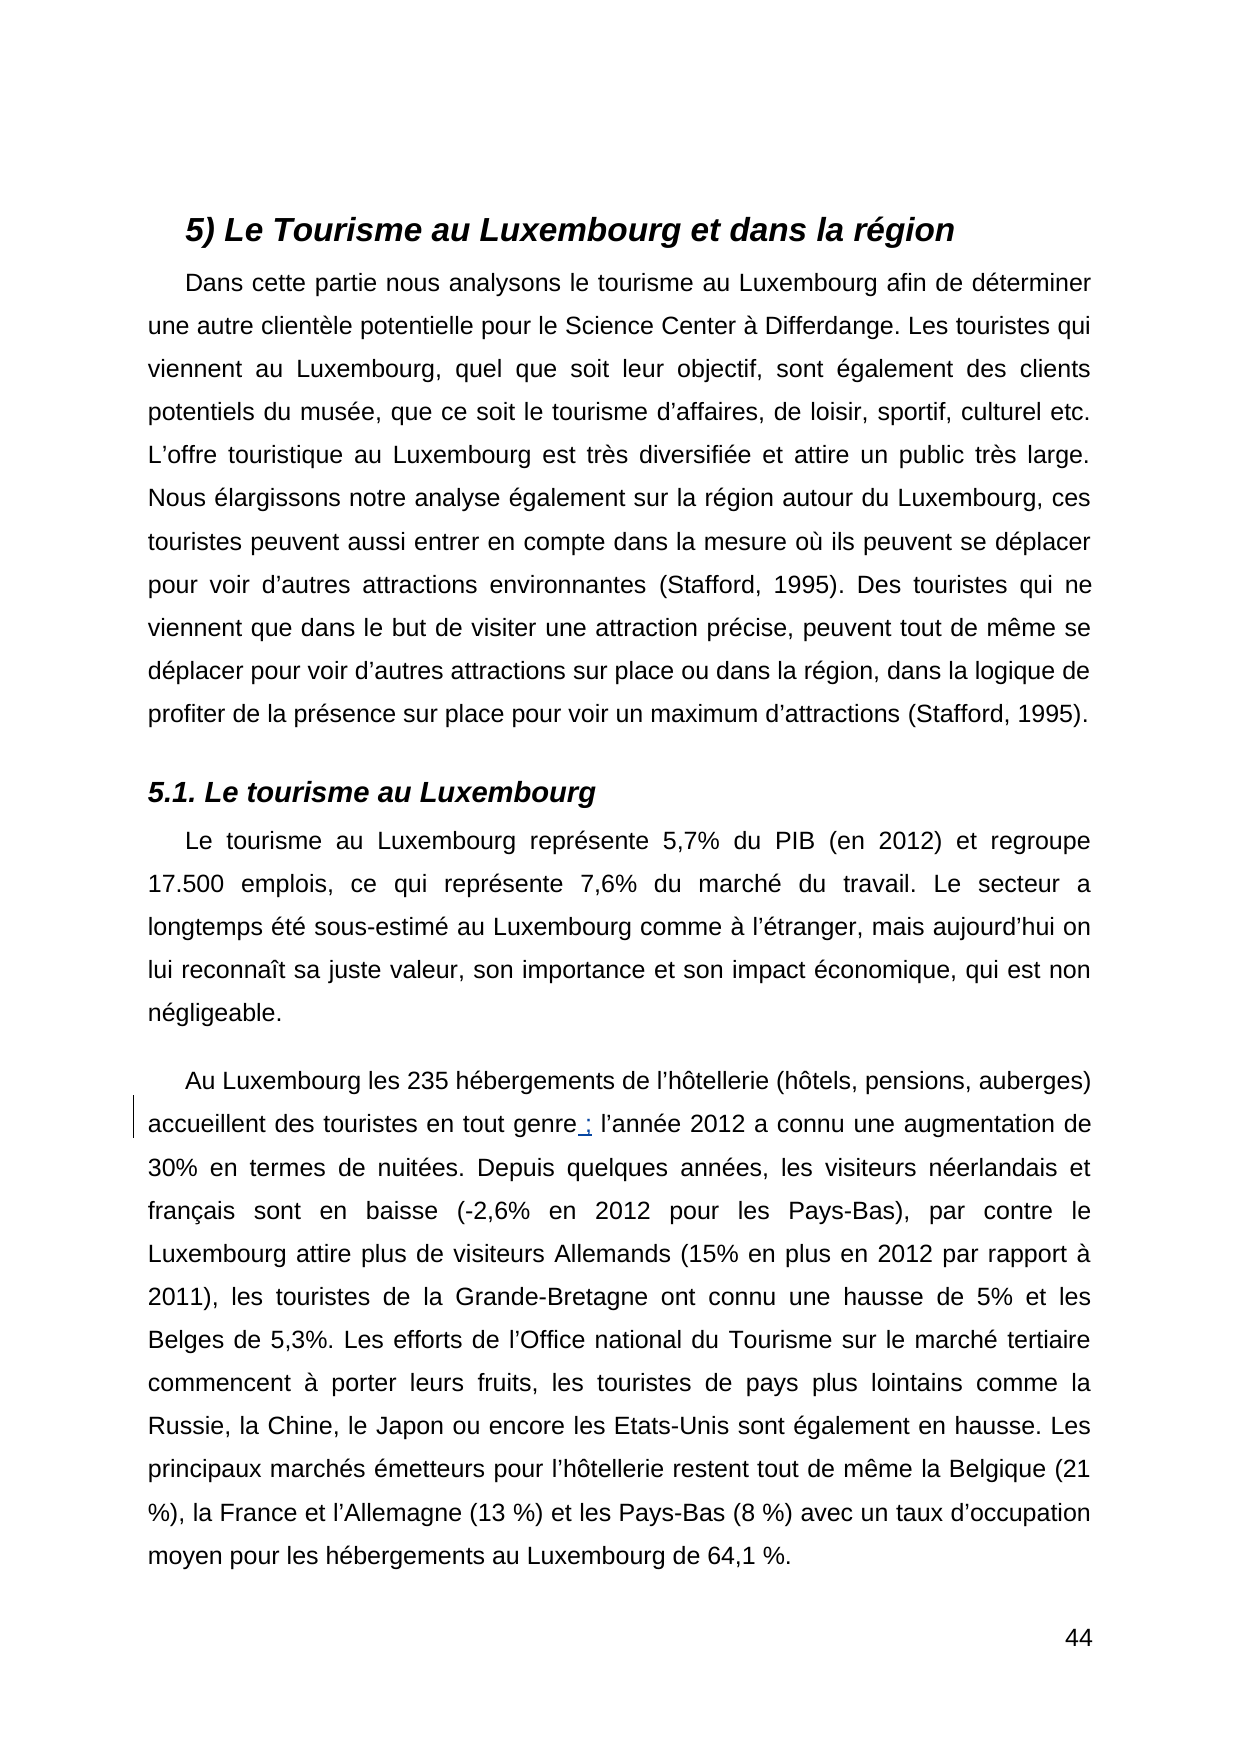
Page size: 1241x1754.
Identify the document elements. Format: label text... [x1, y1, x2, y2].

text Au Luxembourg les 235 hébergements de l’hôtellerie (hôtels, pensions, auberges) accueillent des touristes en tout genre l’année 2012 a connu une augmentation de 30% en termes de nuitées. Depuis quelques années, les visiteurs néerlandais et français sont en baisse (-2,6% en 2012 pour les Pays-Bas), par contre le Luxembourg attire plus de visiteurs Allemands (15% en plus en 2012 par rapport à 2011), les touristes de la Grande-Bretagne ont connu une hausse de 5% et les Belges de 5,3%. Les efforts de l’Office national du Tourisme sur le marché tertiaire commencent à porter leurs fruits, les touristes de pays plus lointains comme la Russie, la Chine, le Japon ou encore les Etats-Unis sont également en hausse. Les principaux marchés émetteurs pour l’hôtellerie restent tout de même la Belgique (21 %), la France et l’Allemagne (13 %) et les Pays-Bas (8 %) avec un taux d’occupation moyen pour les hébergements au Luxembourg de 64,1 %. [148, 1066, 1093, 1569]
subtitle 5.1. Le tourisme au Luxembourg [148, 775, 1093, 809]
subtitle Le Tourisme au Luxembourg et dans la région [185, 210, 1093, 248]
text Dans cette partie nous analysons le tourisme au Luxembourg afin de déterminer une autre clientèle potentielle pour le Science Center à Differdange. Les touristes qui viennent au Luxembourg, quel que soit leur objectif, sont également des clients potentiels du musée, que ce soit le tourisme d’affaires, de loisir, sportif, culturel etc. L’offre touristique au Luxembourg est très diversifiée et attire un public très large. Nous élargissons notre analyse également sur la région autour du Luxembourg, ces touristes peuvent aussi entrer en compte dans la mesure où ils peuvent se déplacer pour voir d’autres attractions environnantes. Des touristes qui ne viennent que dans le but de visiter une attraction précise, peuvent tout de même se déplacer pour voir d’autres attractions sur place ou dans la région, dans la logique de profiter de la présence sur place pour voir un maximum d’attractions. [148, 268, 1093, 728]
text Le tourisme au Luxembourg représente 5,7% du PIB (en 2012) et regroupe 17.500 emplois, ce qui représente 7,6% du marché du travail. Le secteur a longtemps été sous-estimé au Luxembourg comme à l’étranger, mais aujourd’hui on lui reconnaît sa juste valeur, son importance et son impact économique, qui est non négligeable. [148, 826, 1093, 1027]
